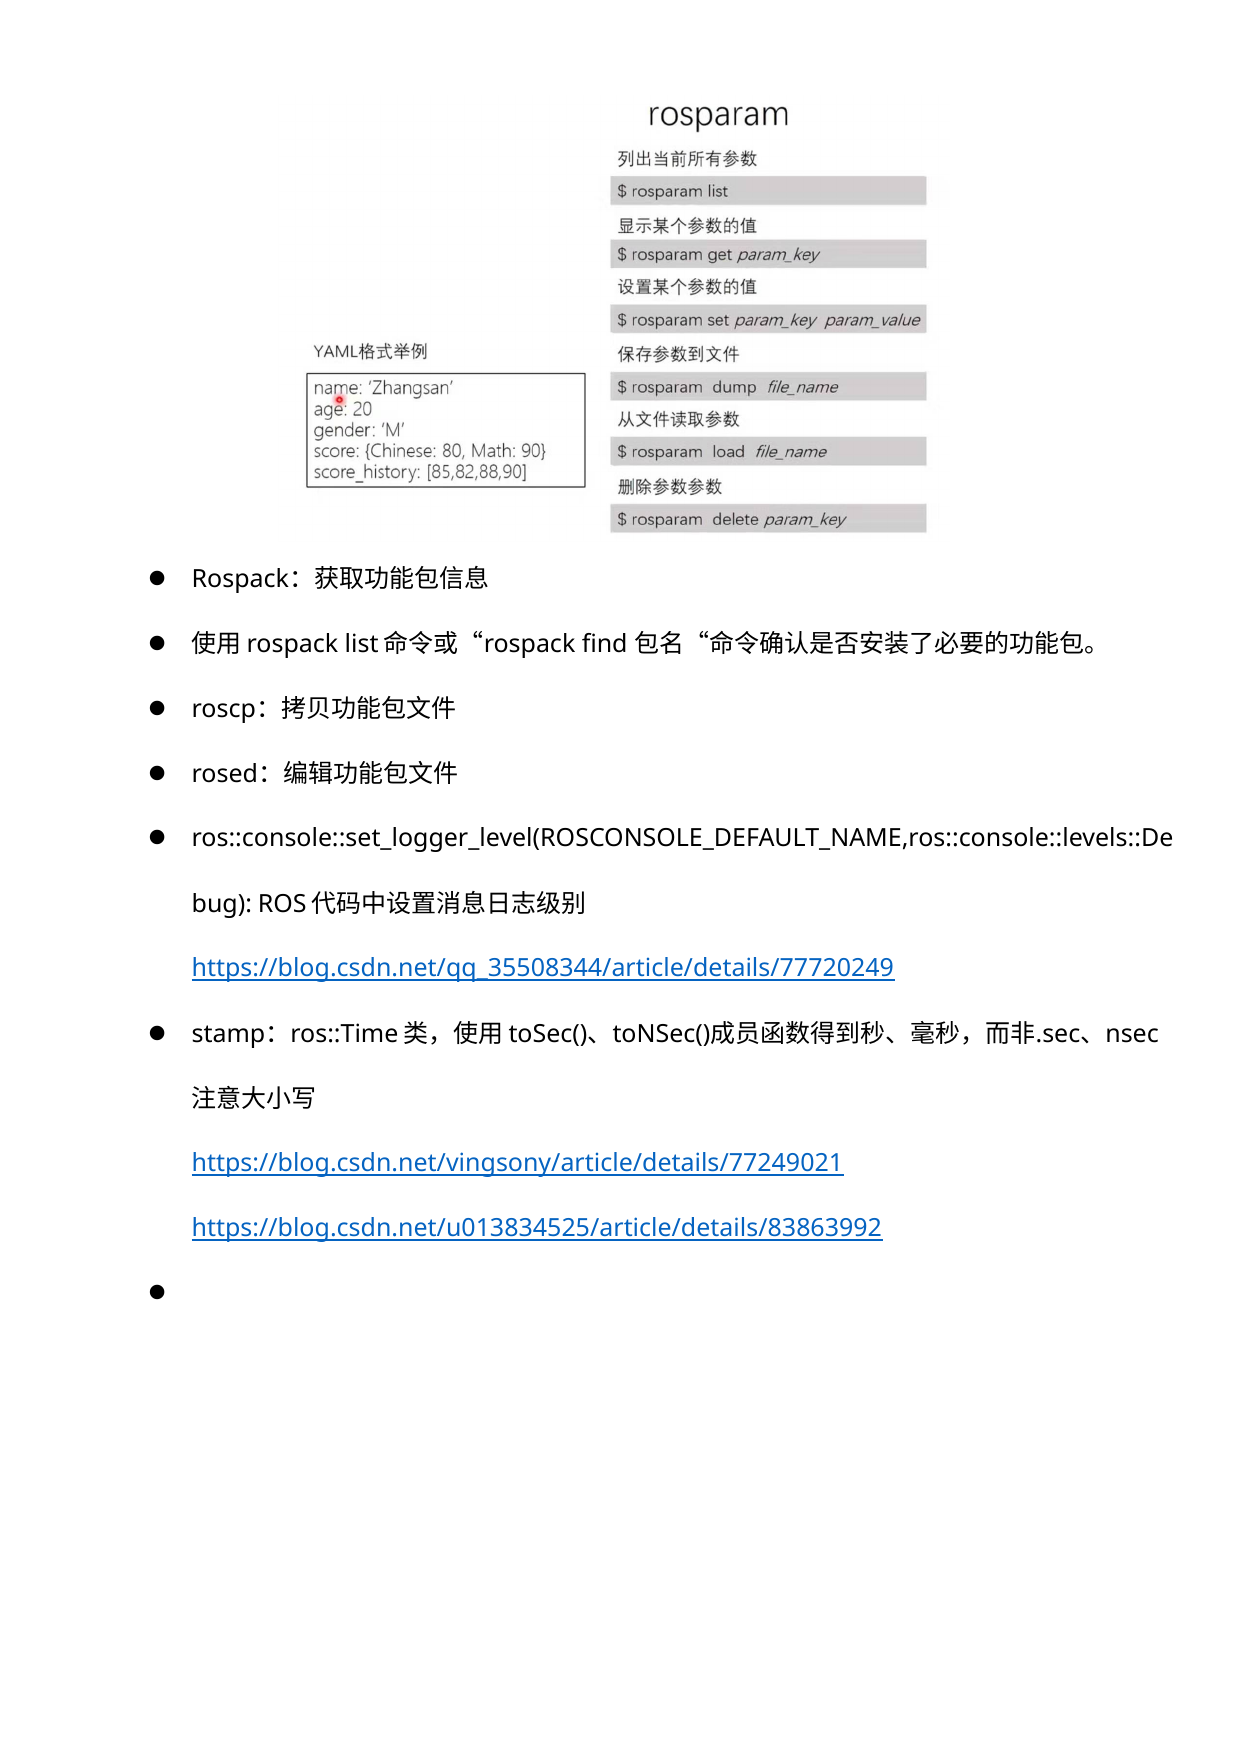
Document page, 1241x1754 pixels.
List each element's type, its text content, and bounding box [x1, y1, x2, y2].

list https://blog.csdn.net/u013834525/article/details/83863992 [191, 1194, 1181, 1259]
picture [277, 95, 950, 542]
list roscp：拷贝功能包文件 [148, 674, 1181, 739]
list stamp：ros::Time类，使用toSec()、toNSec()成员函数得到秒、毫秒，而非.sec、nsec注意大小写 [148, 999, 1181, 1129]
list https://blog.csdn.net/vingsony/article/details/77249021 [191, 1129, 1181, 1194]
list 使用rospack list命令或“rospack find 包名“命令确认是否安装了必要的功能包。 [148, 609, 1181, 674]
list rosed：编辑功能包文件 [148, 739, 1181, 804]
list ros::console::set_logger_level(ROSCONSOLE_DEFAULT_NAME,ros::console::levels::Debug): ROS代码中设置消息日志级别 https://blog.csdn.net/qq_35508344/article/details/77720249 [148, 804, 1181, 999]
